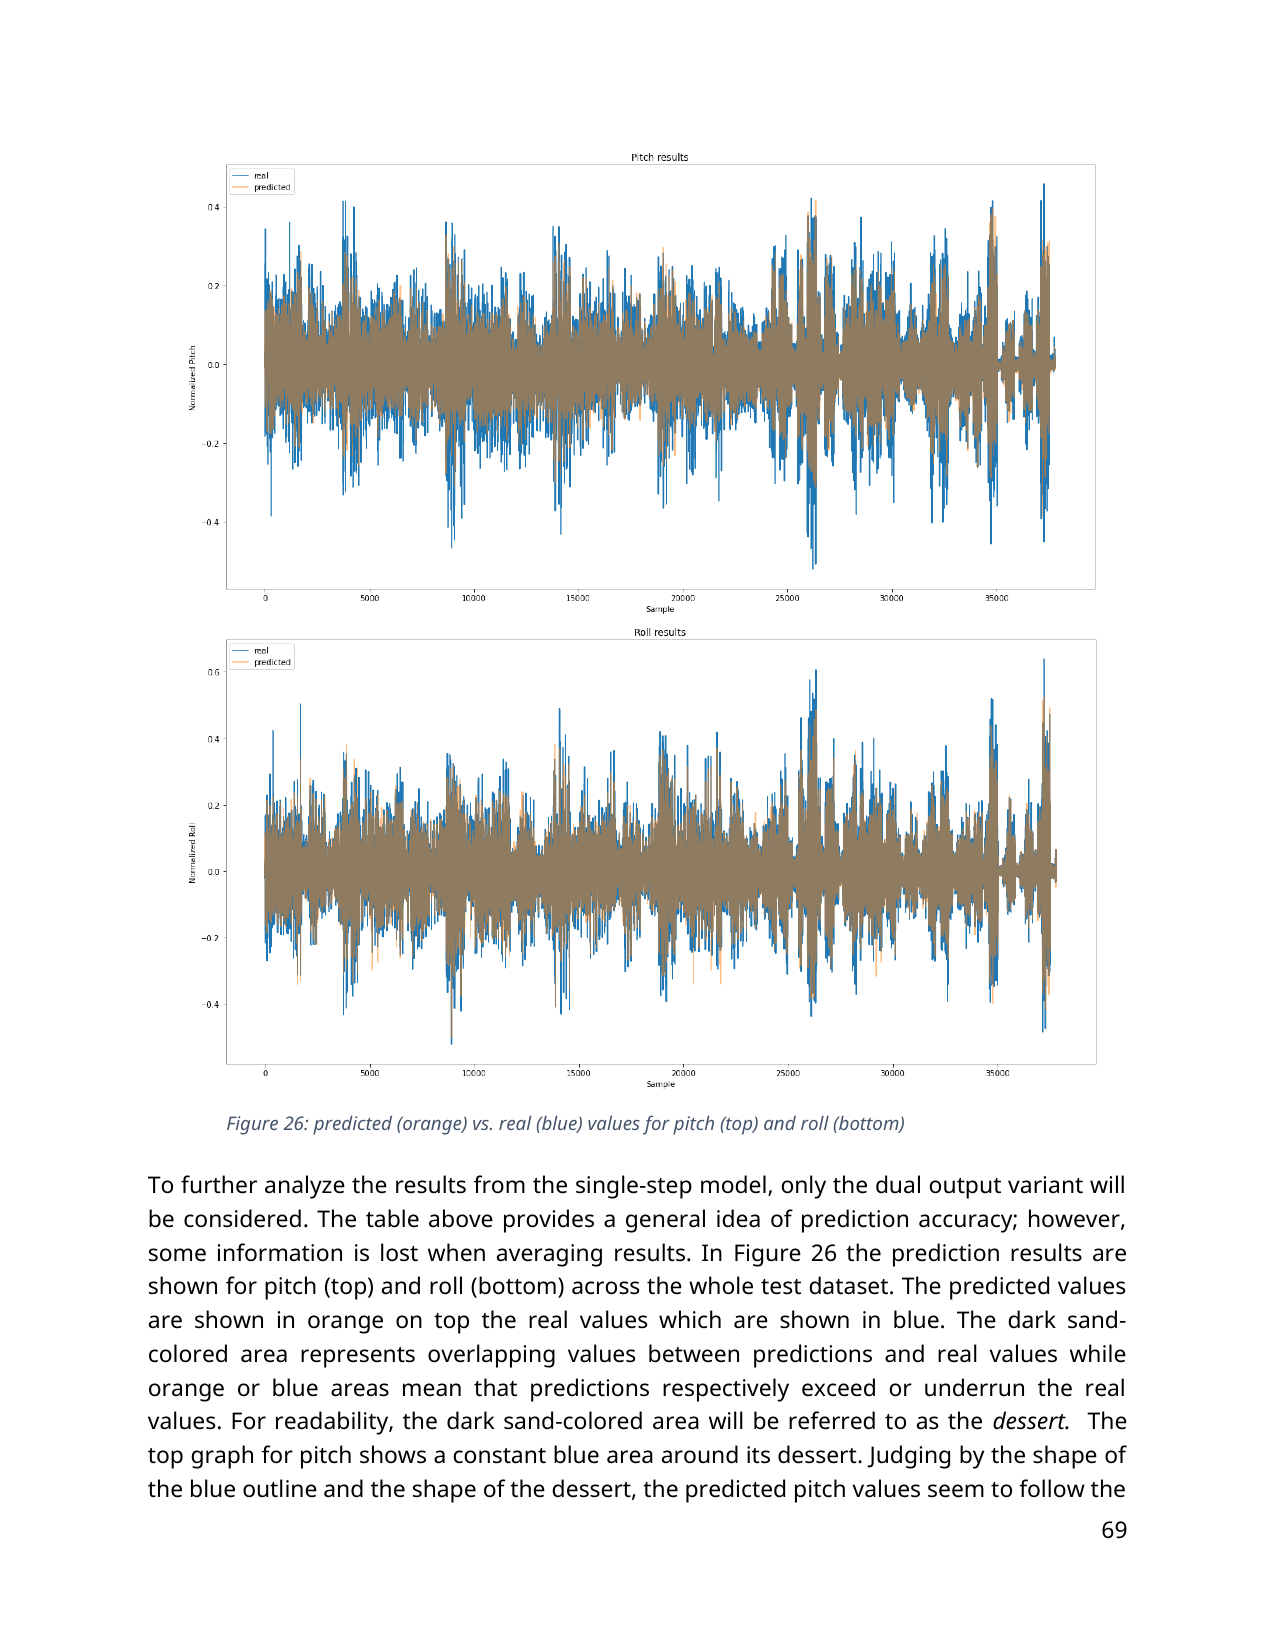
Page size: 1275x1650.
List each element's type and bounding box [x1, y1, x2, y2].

text [148, 148, 1127, 1504]
picture [184, 147, 1099, 618]
picture [184, 622, 1100, 1093]
